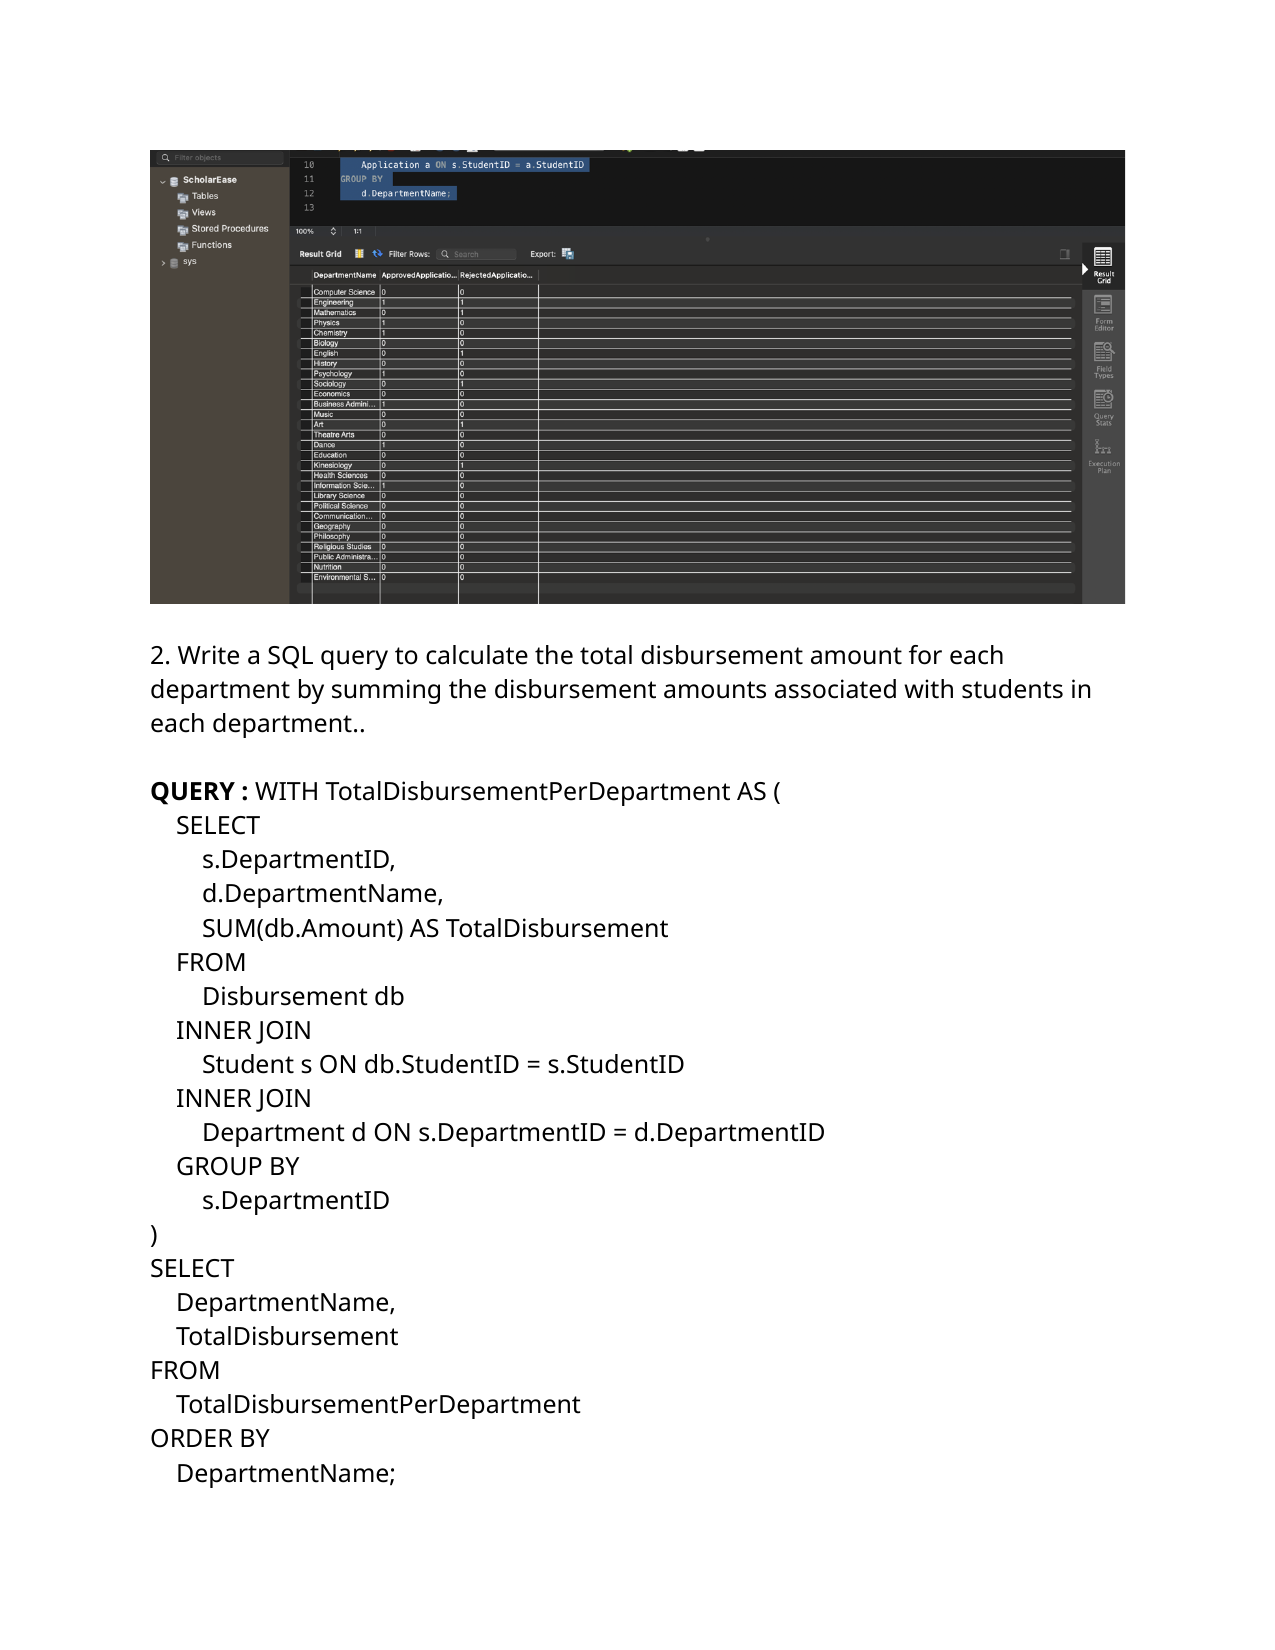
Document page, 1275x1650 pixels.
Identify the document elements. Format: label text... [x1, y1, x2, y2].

text FROM [150, 1353, 1125, 1387]
text DepartmentName, [150, 1285, 1125, 1319]
picture [150, 150, 1125, 604]
text ORDER BY [150, 1421, 1125, 1455]
text TotalDisbursement [150, 1319, 1125, 1353]
text INNER JOIN [150, 1081, 1125, 1114]
text Department d ON s.DepartmentID = d.DepartmentID [150, 1114, 1125, 1149]
text DepartmentName; [150, 1455, 1125, 1489]
text QUERY : WITH TotalDisbursementPerDepartment AS ( [150, 774, 1125, 808]
text SELECT [150, 1251, 1125, 1285]
text SUM(db.Amount) AS TotalDisbursement [150, 910, 1125, 944]
text Student s ON db.StudentID = s.StudentID [150, 1046, 1125, 1081]
text ) [150, 1217, 1125, 1251]
text FROM [150, 944, 1125, 978]
text Disbursement db [150, 978, 1125, 1012]
text d.DepartmentName, [150, 876, 1125, 910]
text INNER JOIN [150, 1012, 1125, 1046]
text s.DepartmentID, [150, 842, 1125, 876]
text 2. Write a SQL query to calculate the total disbursement amount for each department by summing the disbursement amounts associated with students in each department.. [150, 638, 1125, 740]
text TotalDisbursementPerDepartment [150, 1387, 1125, 1421]
text GROUP BY [150, 1149, 1125, 1183]
text s.DepartmentID [150, 1183, 1125, 1217]
text SELECT [150, 808, 1125, 842]
